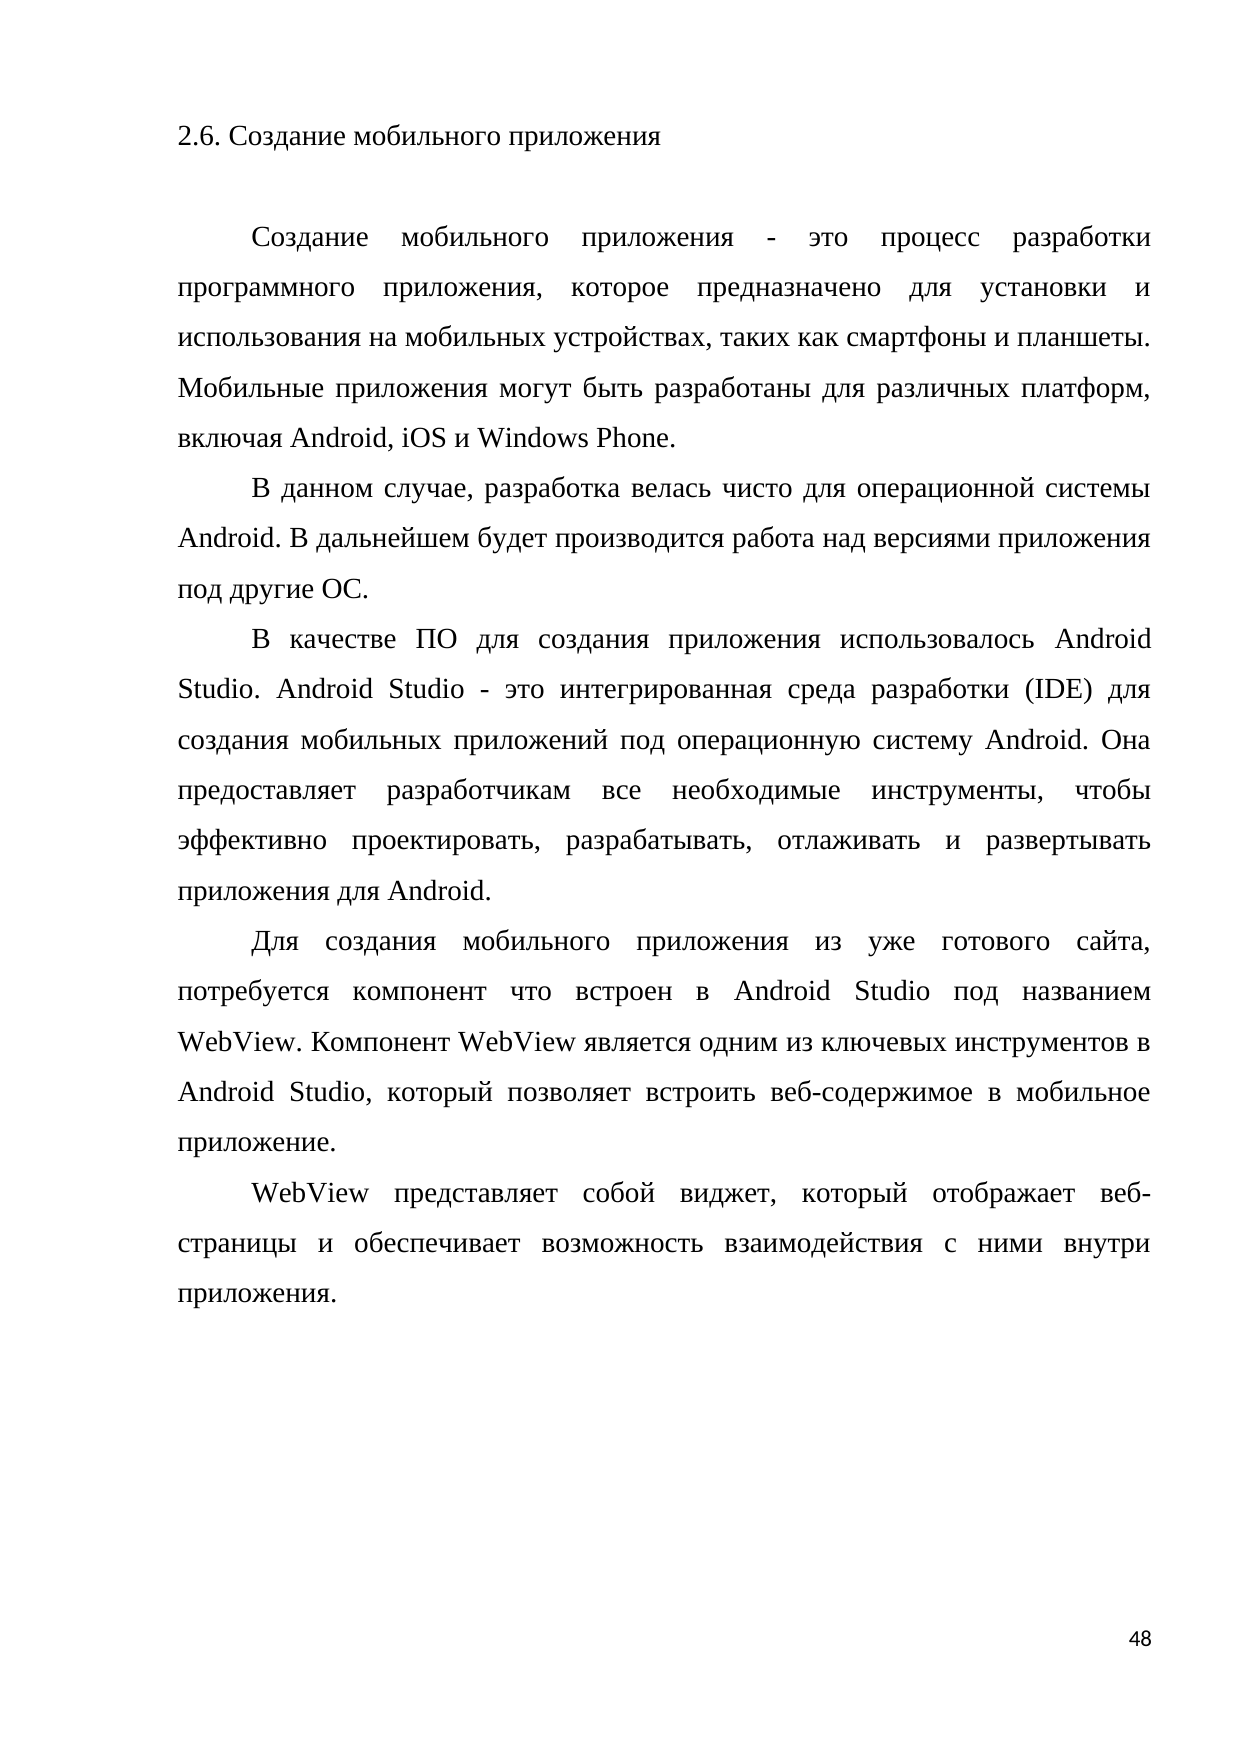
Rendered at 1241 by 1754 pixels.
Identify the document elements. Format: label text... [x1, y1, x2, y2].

text 2.6. Создание мобильного приложения [177, 118, 1152, 152]
text В качестве ПО для создания приложения использовалось Android Studio. Android Studio - это интегрированная среда разработки (IDE) для создания мобильных приложений под операционную систему Android. Она предоставляет разработчикам все необходимые инструменты, чтобы эффективно проектировать, разрабатывать, отлаживать и развертывать приложения для Android. [177, 621, 1152, 906]
text WebView представляет собой виджет, который отображает веб-страницы и обеспечивает возможность взаимодействия с ними внутри приложения. [177, 1175, 1152, 1309]
text В данном случае, разработка велась чисто для операционной системы Android. В дальнейшем будет производится работа над версиями приложения под другие ОС. [177, 470, 1152, 604]
text Для создания мобильного приложения из уже готового сайта, потребуется компонент что встроен в Android Studio под названием WebView. Компонент WebView является одним из ключевых инструментов в Android Studio, который позволяет встроить веб-содержимое в мобильное приложение. [177, 923, 1152, 1158]
text Создание мобильного приложения - это процесс разработки программного приложения, которое предназначено для установки и использования на мобильных устройствах, таких как смартфоны и планшеты. Мобильные приложения могут быть разработаны для различных платформ, включая Android, iOS и Windows Phone. [177, 219, 1152, 453]
